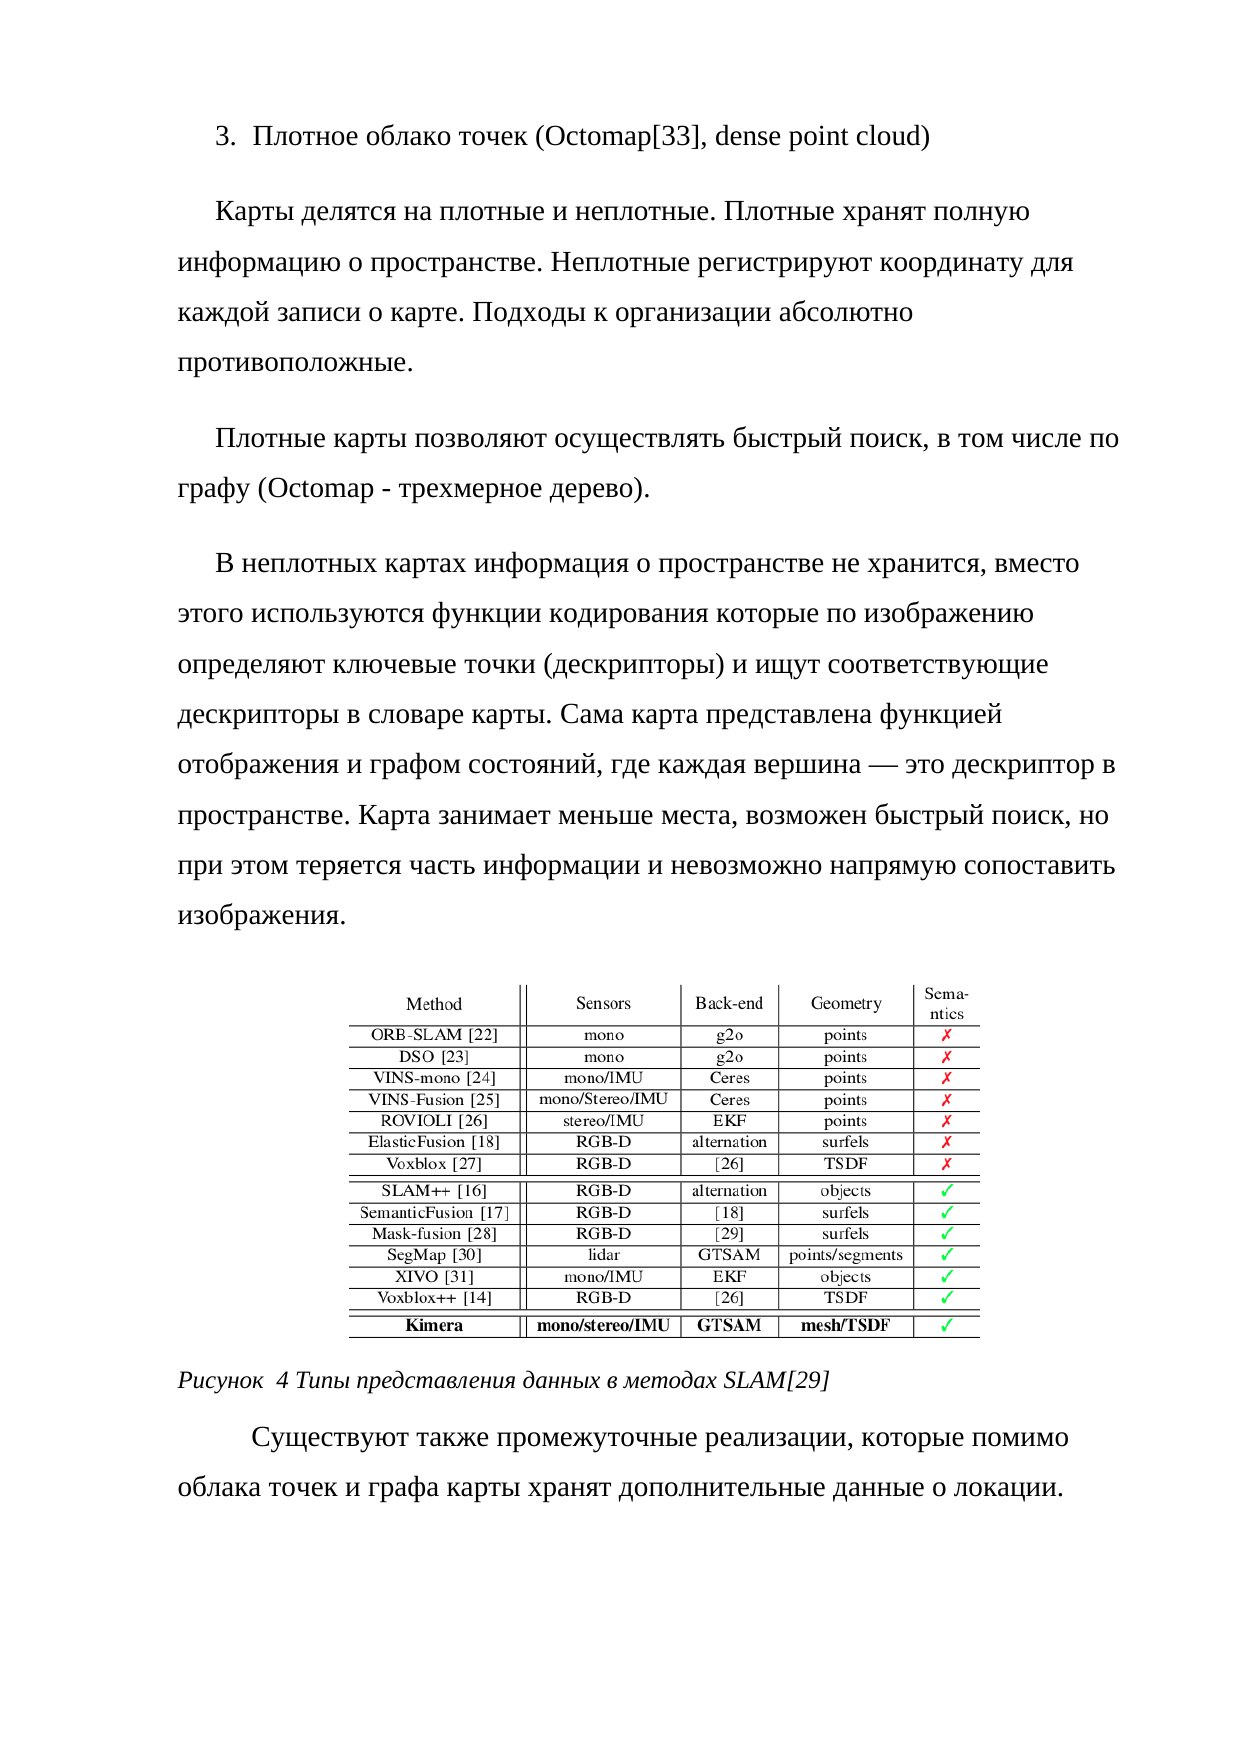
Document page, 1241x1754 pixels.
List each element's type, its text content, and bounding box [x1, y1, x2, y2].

text Плотные карты позволяют осуществлять быстрый поиск, в том числе по графу (Octomap - трехмерное дерево). [177, 420, 1152, 503]
picture [341, 972, 988, 1340]
text Карты делятся на плотные и неплотные. Плотные хранят полную информацию о пространстве. Неплотные регистрируют координату для каждой записи о карте. Подходы к организации абсолютно противоположные. [177, 193, 1152, 378]
text Существуют также промежуточные реализации, которые помимо облака точек и графа карты хранят дополнительные данные о локации. [177, 1419, 1152, 1502]
list Плотное облако точек (Octomap[33], dense point cloud) [215, 118, 1152, 152]
text В неплотных картах информация о пространстве не хранится, вместо этого используются функции кодирования которые по изображению определяют ключевые точки (дескрипторы) и ищут соответствующие дескрипторы в словаре карты. Сама карта представлена функцией отображения и графом состояний, где каждая вершина — это дескриптор в пространстве. Карта занимает меньше места, возможен быстрый поиск, но при этом теряется часть информации и невозможно напрямую сопоставить изображения. [177, 545, 1152, 931]
text Рисунок 4 Типы представления данных в методах SLAM[29] [177, 1365, 1152, 1394]
